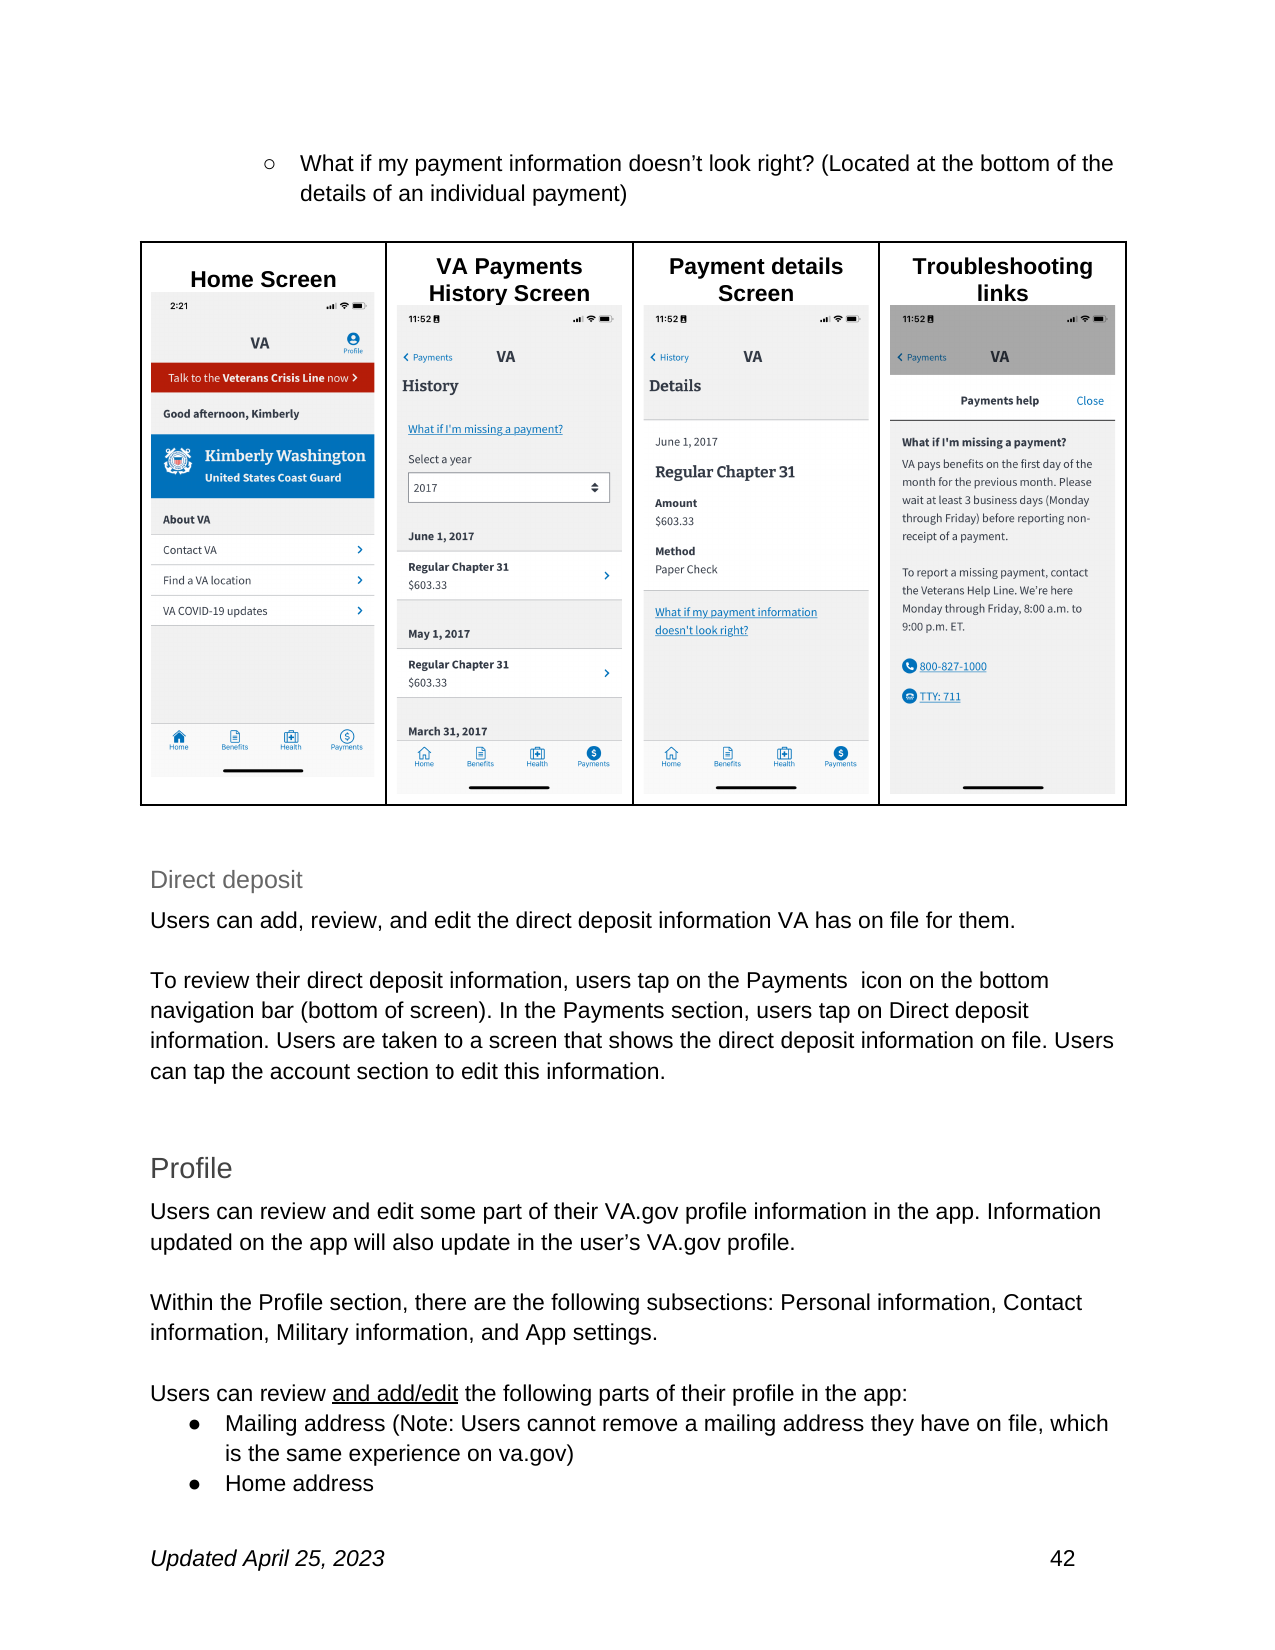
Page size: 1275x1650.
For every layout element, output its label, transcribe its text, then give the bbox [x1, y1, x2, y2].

list Home address [187, 1470, 1125, 1496]
picture [396, 305, 622, 794]
picture [151, 292, 375, 777]
list Mailing address (Note: Users cannot remove a mailing address they have on file, which is the same experience on va.gov) [187, 1410, 1125, 1466]
text Users can review and edit some part of their VA.gov profile information in the app. Information updated on the app will also update in the user’s VA.gov profile. [150, 1198, 1125, 1255]
text Users can review and add/edit the following parts of their profile in the app: [150, 1379, 1125, 1406]
text Users can add, review, and edit the direct deposit information VA has on file for them. [150, 907, 1125, 933]
table_header Payment details Screen [634, 243, 878, 804]
picture [890, 305, 1116, 794]
picture [643, 305, 869, 794]
text Within the Profile section, there are the following subsections: Personal information, Contact information, Military information, and App settings. [150, 1289, 1125, 1345]
subtitle Direct deposit [150, 865, 1125, 894]
table_header VA Payments History Screen [387, 243, 632, 804]
text To review their direct deposit information, users tap on the Payments icon on the bottom navigation bar (bottom of screen). In the Payments section, users tap on Direct deposit information. Users are taken to a screen that shows the direct deposit information on file. Users can tap the account section to edit this information. [150, 967, 1125, 1084]
list What if my payment information doesn’t look right? (Located at the bottom of the details of an individual payment) [262, 150, 1125, 207]
table_header Troubleshooting links [880, 243, 1125, 804]
subtitle Profile [150, 1151, 1125, 1185]
table_header Home Screen [142, 243, 385, 804]
